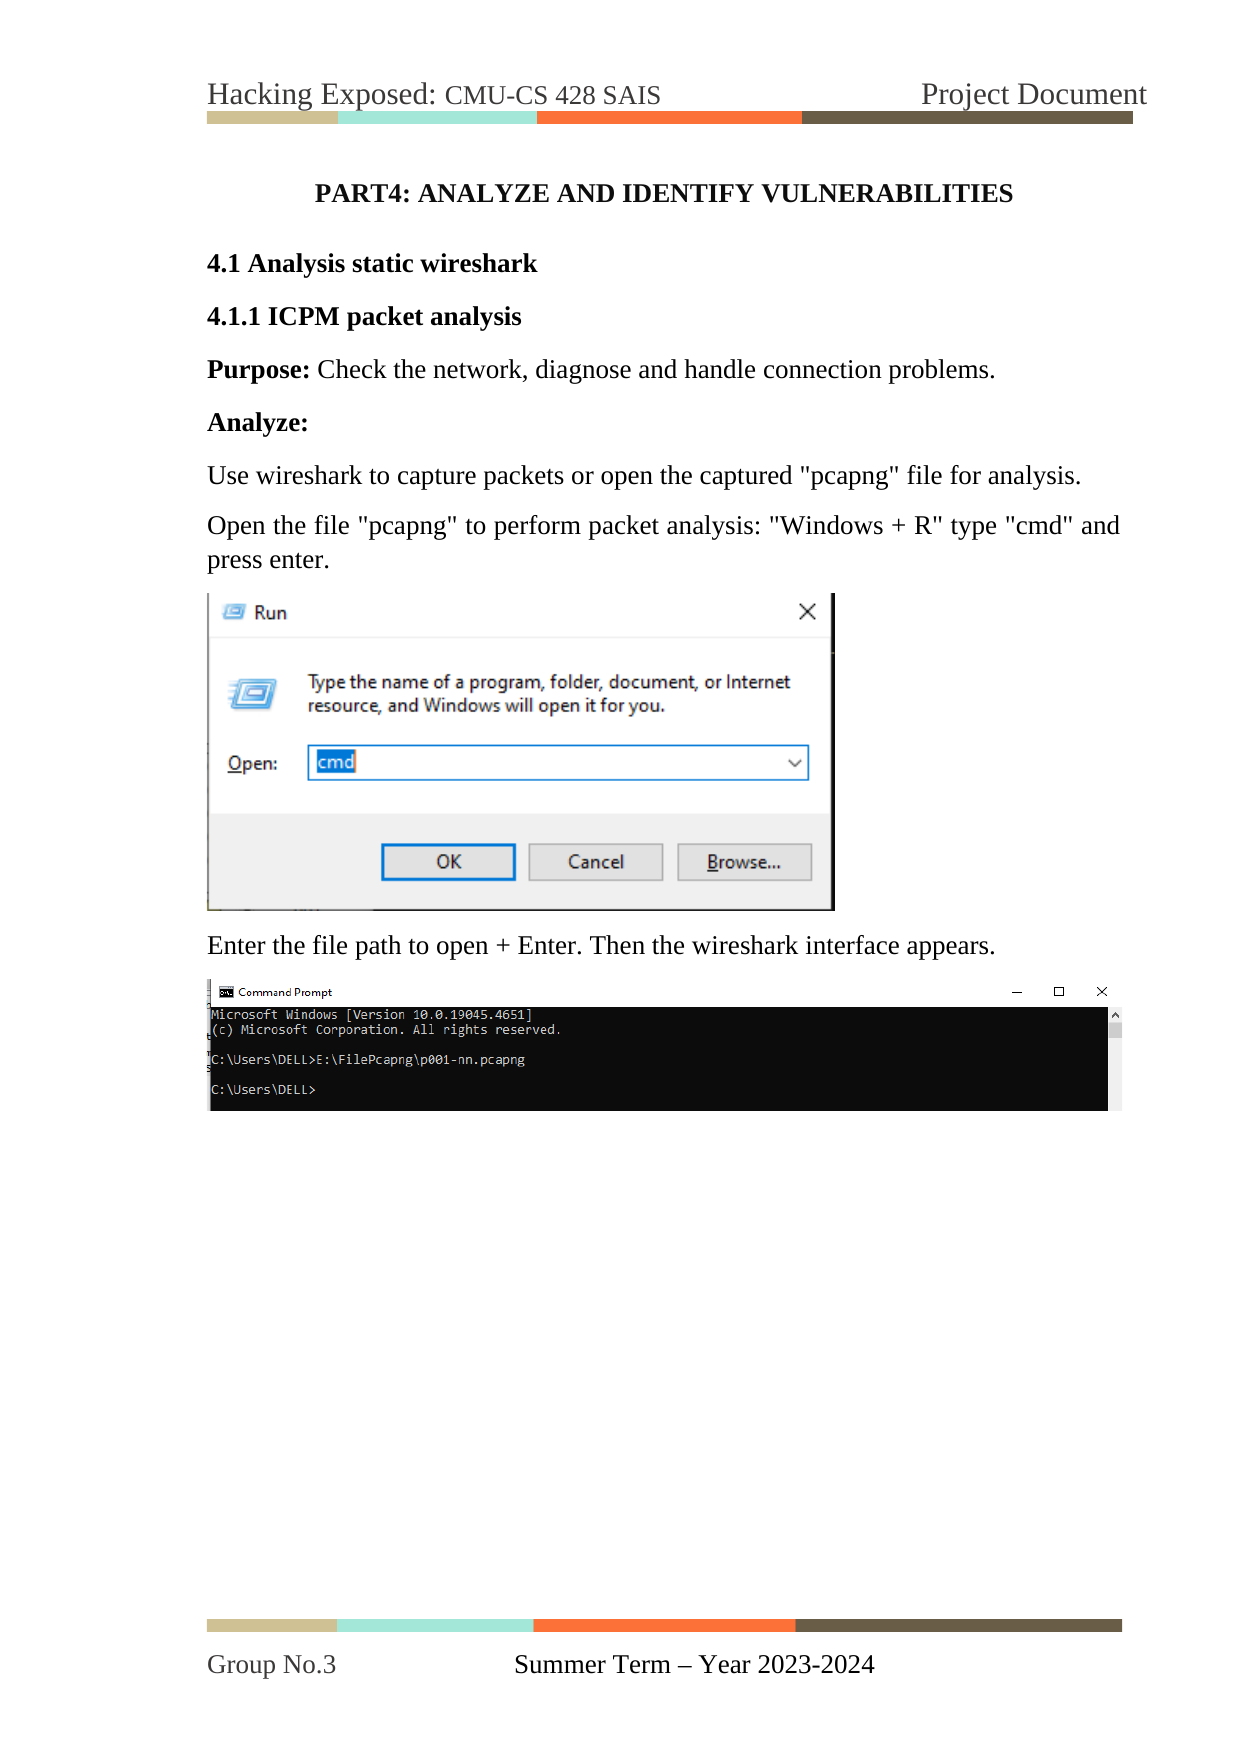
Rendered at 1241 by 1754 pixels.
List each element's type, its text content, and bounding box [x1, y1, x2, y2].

text Enter the file path to open + Enter. Then the wireshark interface appears. [207, 929, 1122, 961]
text PART4: ANALYZE AND IDENTIFY VULNERABILITIES [207, 177, 1122, 208]
picture [206, 979, 1123, 1111]
text Open the file "pcapng" to perform packet analysis: "Windows + R" type "cmd" and press enter. [207, 509, 1122, 574]
text Analyze: [207, 406, 1122, 437]
text 4.1 Analysis static wireshark [207, 248, 1122, 279]
text Use wireshark to capture packets or open the captured "pcapng" file for analysis. [207, 459, 1122, 490]
picture [206, 1619, 1123, 1632]
picture [206, 111, 1133, 124]
picture [206, 593, 835, 911]
text Purpose: Check the network, diagnose and handle connection problems. [207, 353, 1122, 384]
text 4.1.1 ICPM packet analysis [207, 301, 1122, 332]
